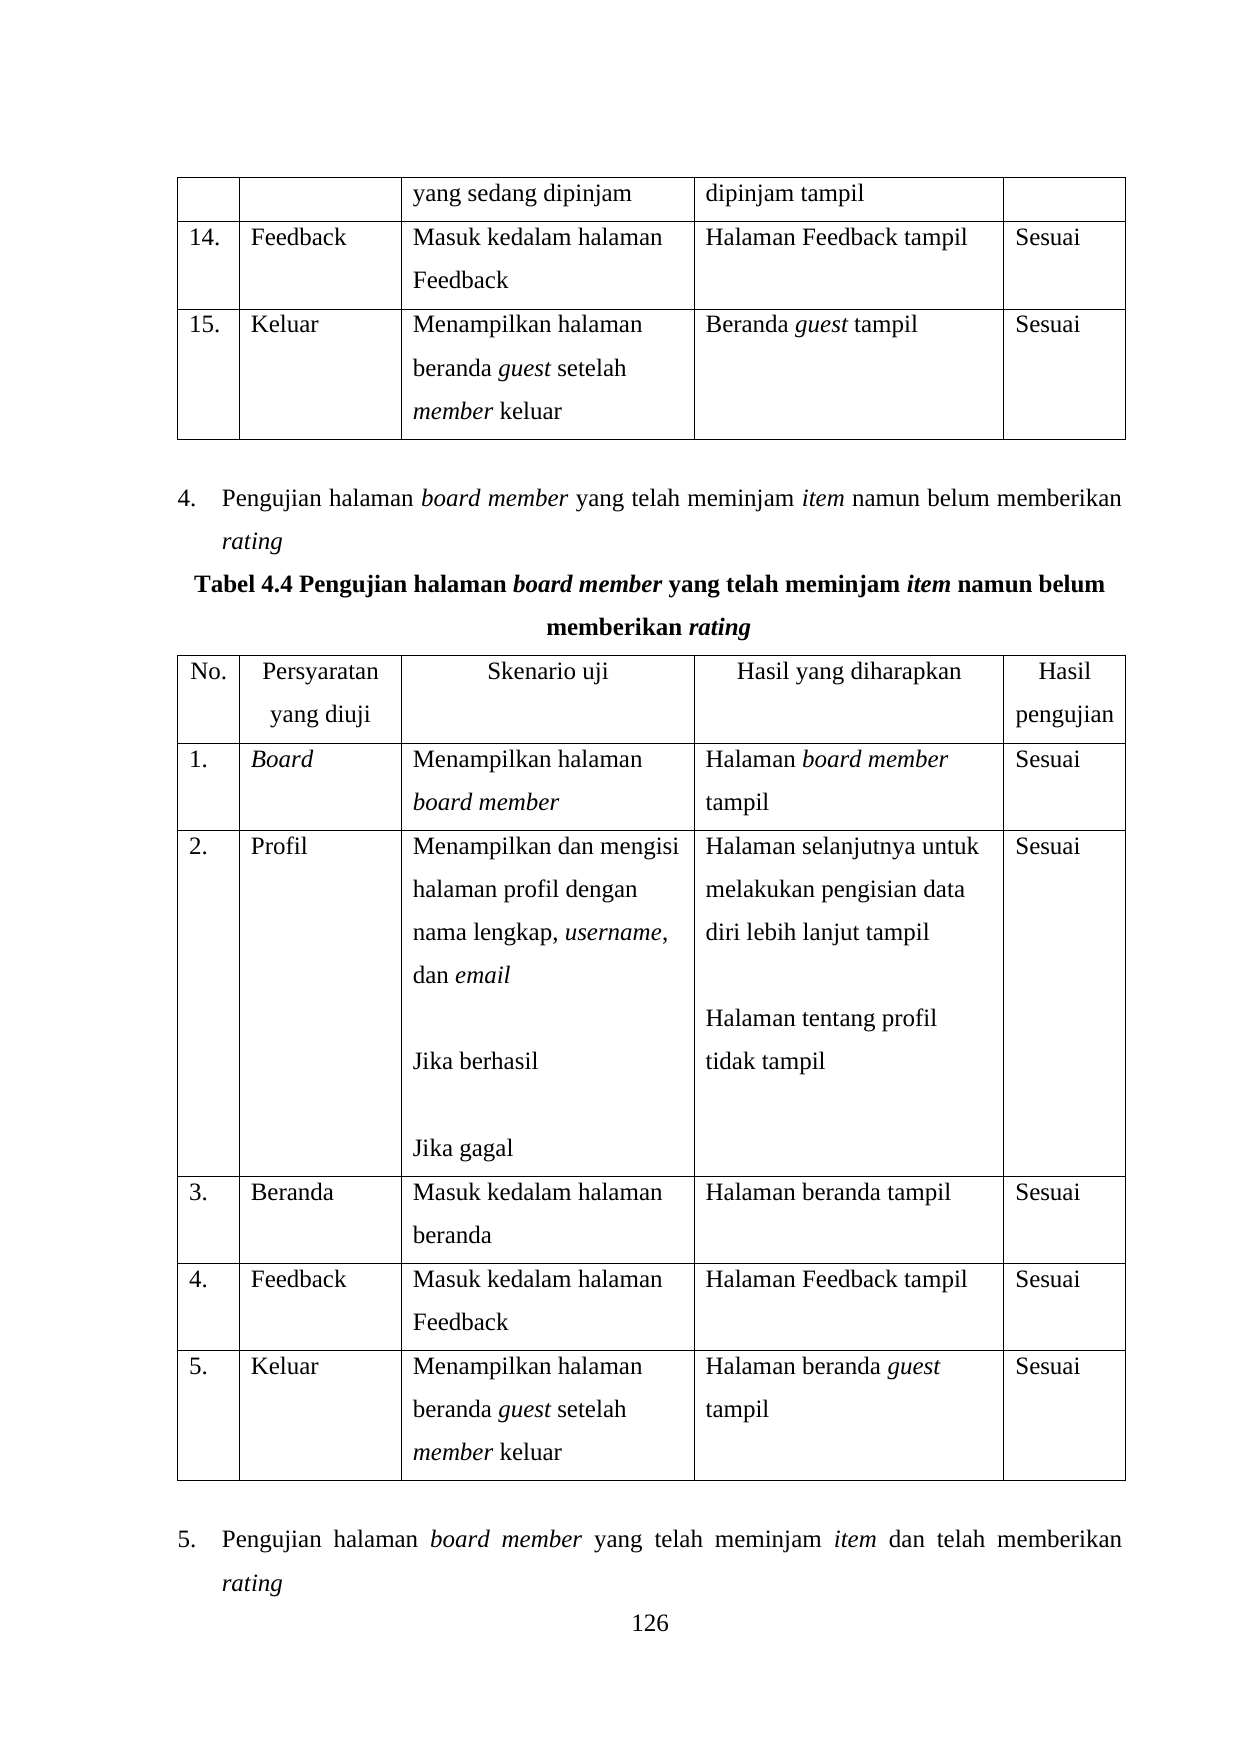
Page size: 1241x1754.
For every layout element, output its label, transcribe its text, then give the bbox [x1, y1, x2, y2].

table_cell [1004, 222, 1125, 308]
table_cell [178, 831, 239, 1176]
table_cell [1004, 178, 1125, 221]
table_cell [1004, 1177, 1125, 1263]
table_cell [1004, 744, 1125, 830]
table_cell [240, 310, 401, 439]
text Tabel 4.4 Pengujian halaman board member yang telah meminjam item namun belum memberikan rating [177, 569, 1122, 641]
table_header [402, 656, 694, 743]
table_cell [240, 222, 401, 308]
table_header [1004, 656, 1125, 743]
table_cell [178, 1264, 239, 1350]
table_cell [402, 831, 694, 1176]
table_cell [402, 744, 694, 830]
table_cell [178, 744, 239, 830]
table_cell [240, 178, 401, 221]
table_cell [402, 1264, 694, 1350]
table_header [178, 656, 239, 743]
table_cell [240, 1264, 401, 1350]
list Pengujian halaman board member yang telah meminjam item dan telah memberikan rating [177, 1524, 1122, 1596]
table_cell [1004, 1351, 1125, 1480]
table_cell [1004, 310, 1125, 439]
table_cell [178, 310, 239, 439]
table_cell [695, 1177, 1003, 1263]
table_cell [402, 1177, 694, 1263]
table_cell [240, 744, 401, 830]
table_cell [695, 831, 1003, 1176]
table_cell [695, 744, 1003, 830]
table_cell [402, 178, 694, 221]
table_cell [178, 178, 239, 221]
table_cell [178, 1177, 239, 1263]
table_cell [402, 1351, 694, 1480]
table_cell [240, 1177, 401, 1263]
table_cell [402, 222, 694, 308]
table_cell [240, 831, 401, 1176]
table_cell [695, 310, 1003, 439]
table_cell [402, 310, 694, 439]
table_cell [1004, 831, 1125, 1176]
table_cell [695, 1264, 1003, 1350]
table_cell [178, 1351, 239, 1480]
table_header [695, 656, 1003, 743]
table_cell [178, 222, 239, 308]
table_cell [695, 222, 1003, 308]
list Pengujian halaman board member yang telah meminjam item namun belum memberikan rating [177, 483, 1122, 555]
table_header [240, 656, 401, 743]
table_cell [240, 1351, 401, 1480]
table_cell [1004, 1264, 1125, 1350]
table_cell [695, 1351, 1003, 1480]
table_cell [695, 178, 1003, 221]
